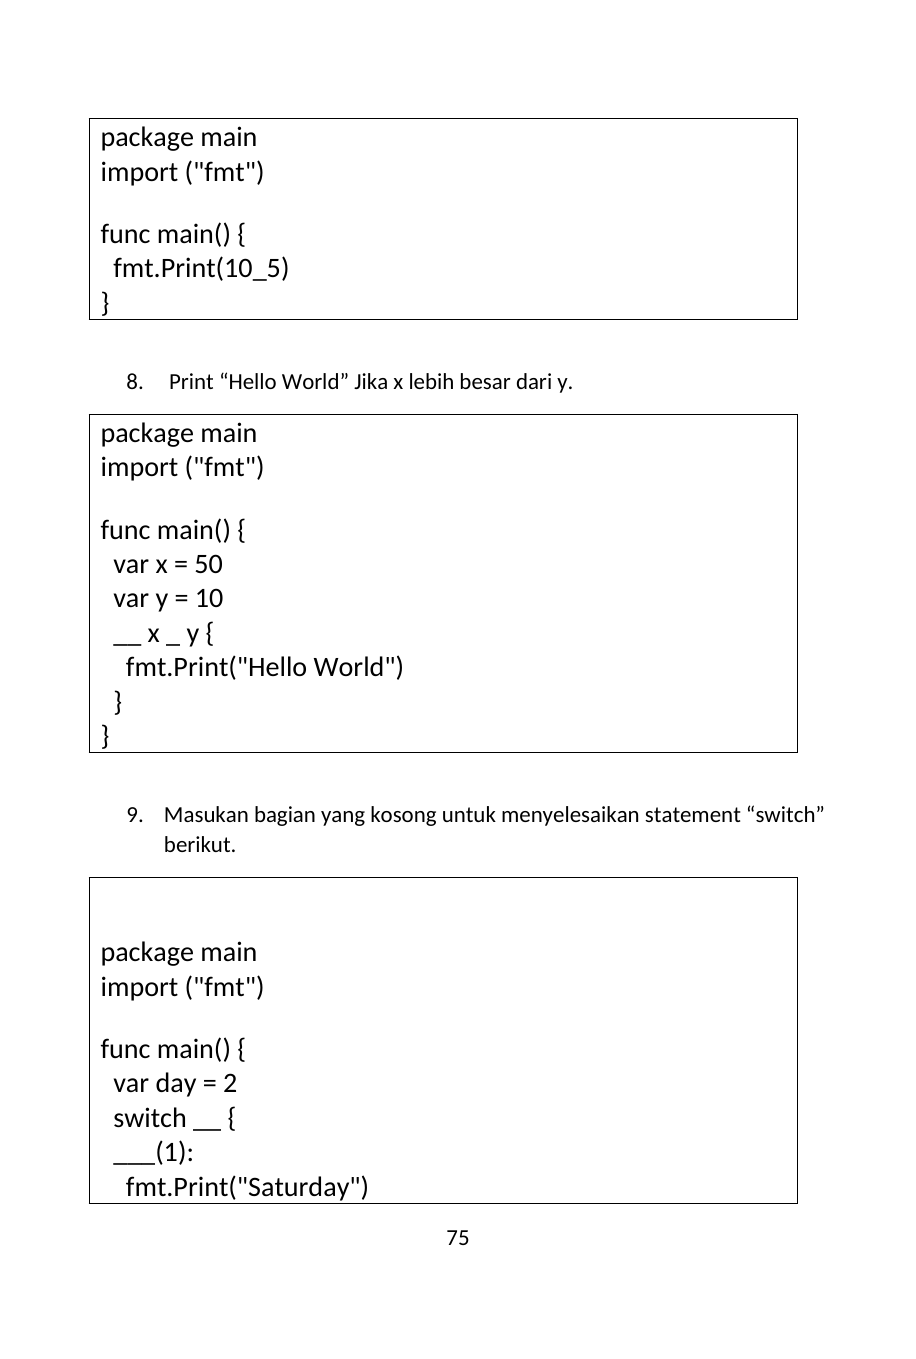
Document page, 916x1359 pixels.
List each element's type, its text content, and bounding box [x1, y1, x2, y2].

list Masukan bagian yang kosong untuk menyelesaikan statement “switch” berikut. [126, 800, 827, 858]
table_header package main import ("fmt") func main() { fmt.Print(10_5) } [90, 119, 797, 319]
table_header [90, 878, 797, 1203]
list Print “Hello World” Jika x lebih besar dari y. [126, 367, 827, 395]
table_header package main import ("fmt") func main() { var x = 50 var y = 10 __ x _ y { fmt.Print("Hello World") } } [90, 415, 797, 752]
